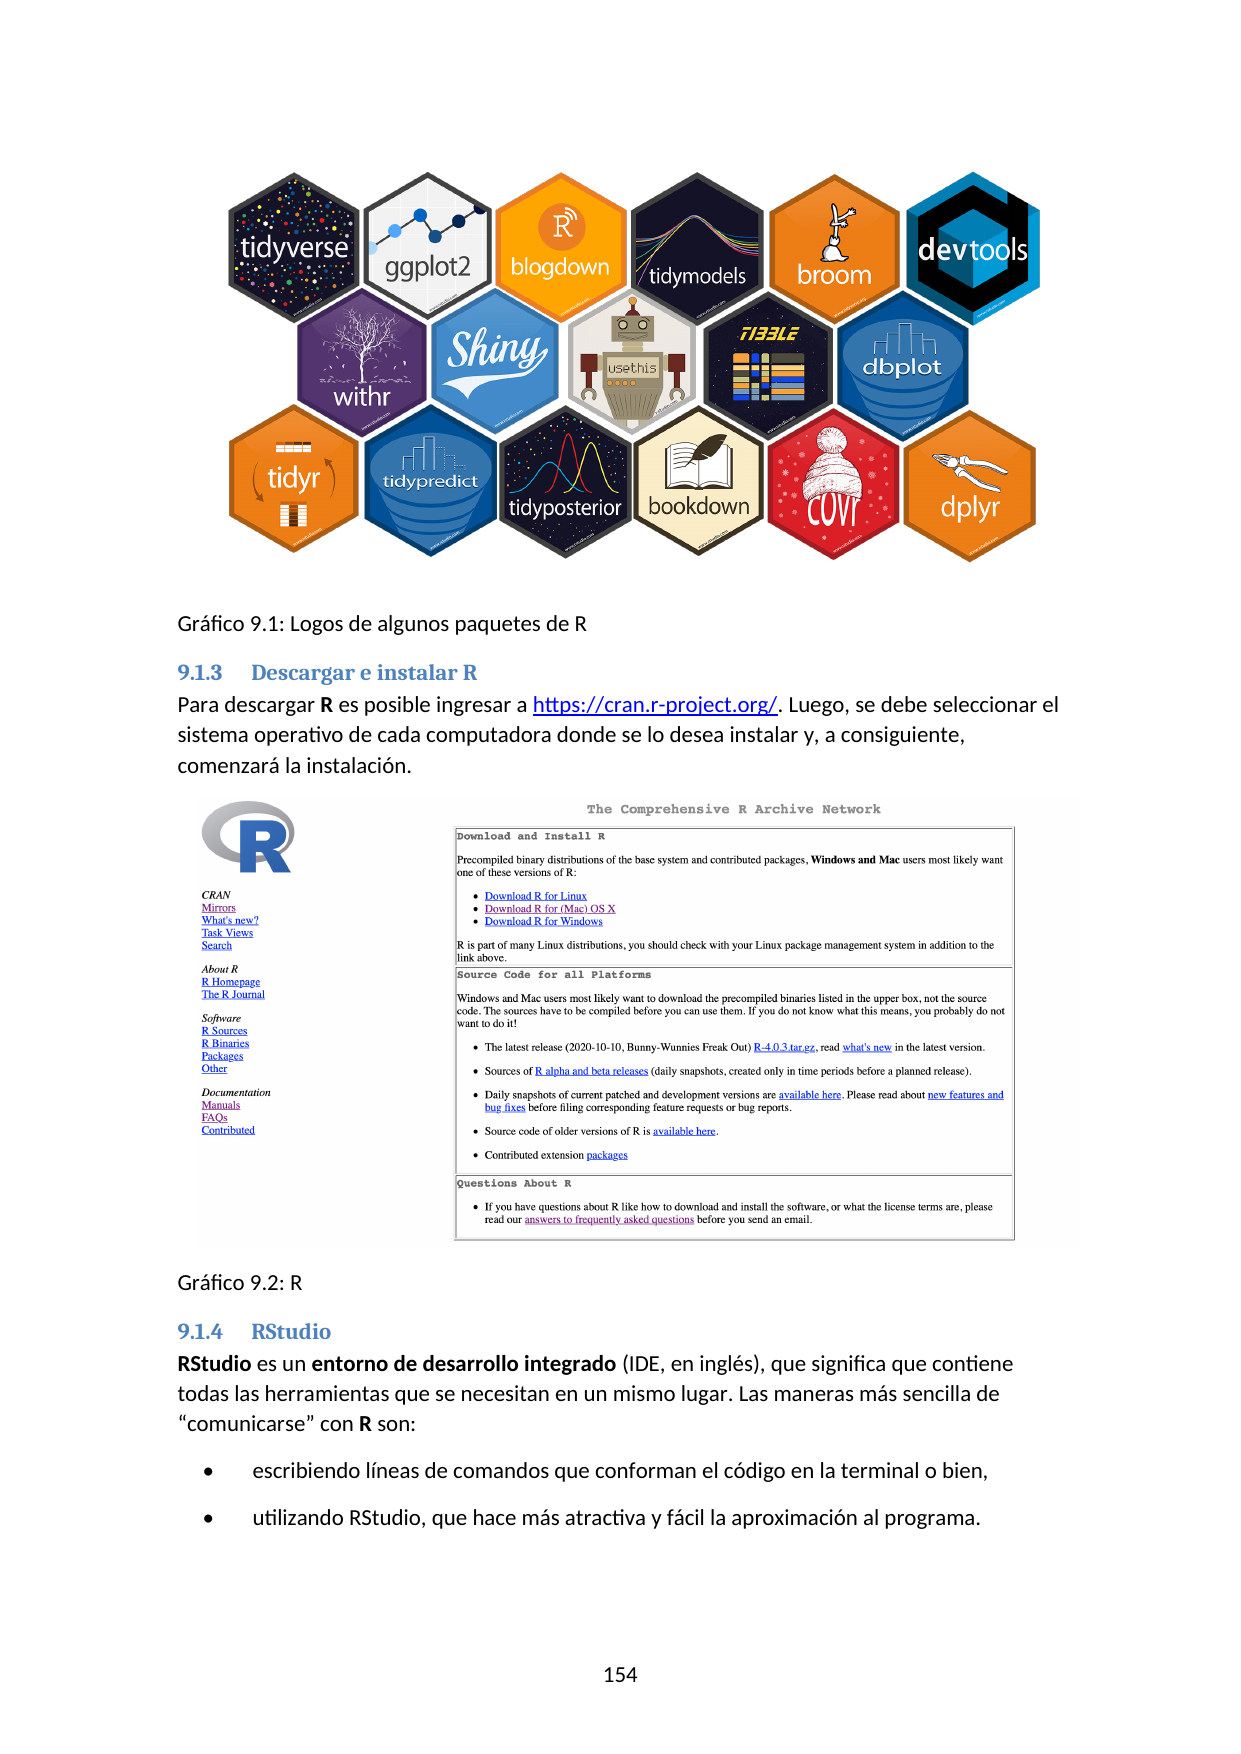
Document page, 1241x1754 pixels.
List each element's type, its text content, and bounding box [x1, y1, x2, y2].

subtitle 9.1.3 Descargar e instalar R [177, 660, 1063, 687]
subtitle 9.1.4 RStudio [177, 1319, 1063, 1345]
picture [196, 797, 1082, 1249]
list escribiendo líneas de comandos que conforman el código en la terminal o bien, [202, 1456, 1063, 1484]
picture [196, 147, 1082, 591]
list utilizando RStudio, que hace más atractiva y fácil la aproximación al programa. [202, 1503, 1063, 1531]
